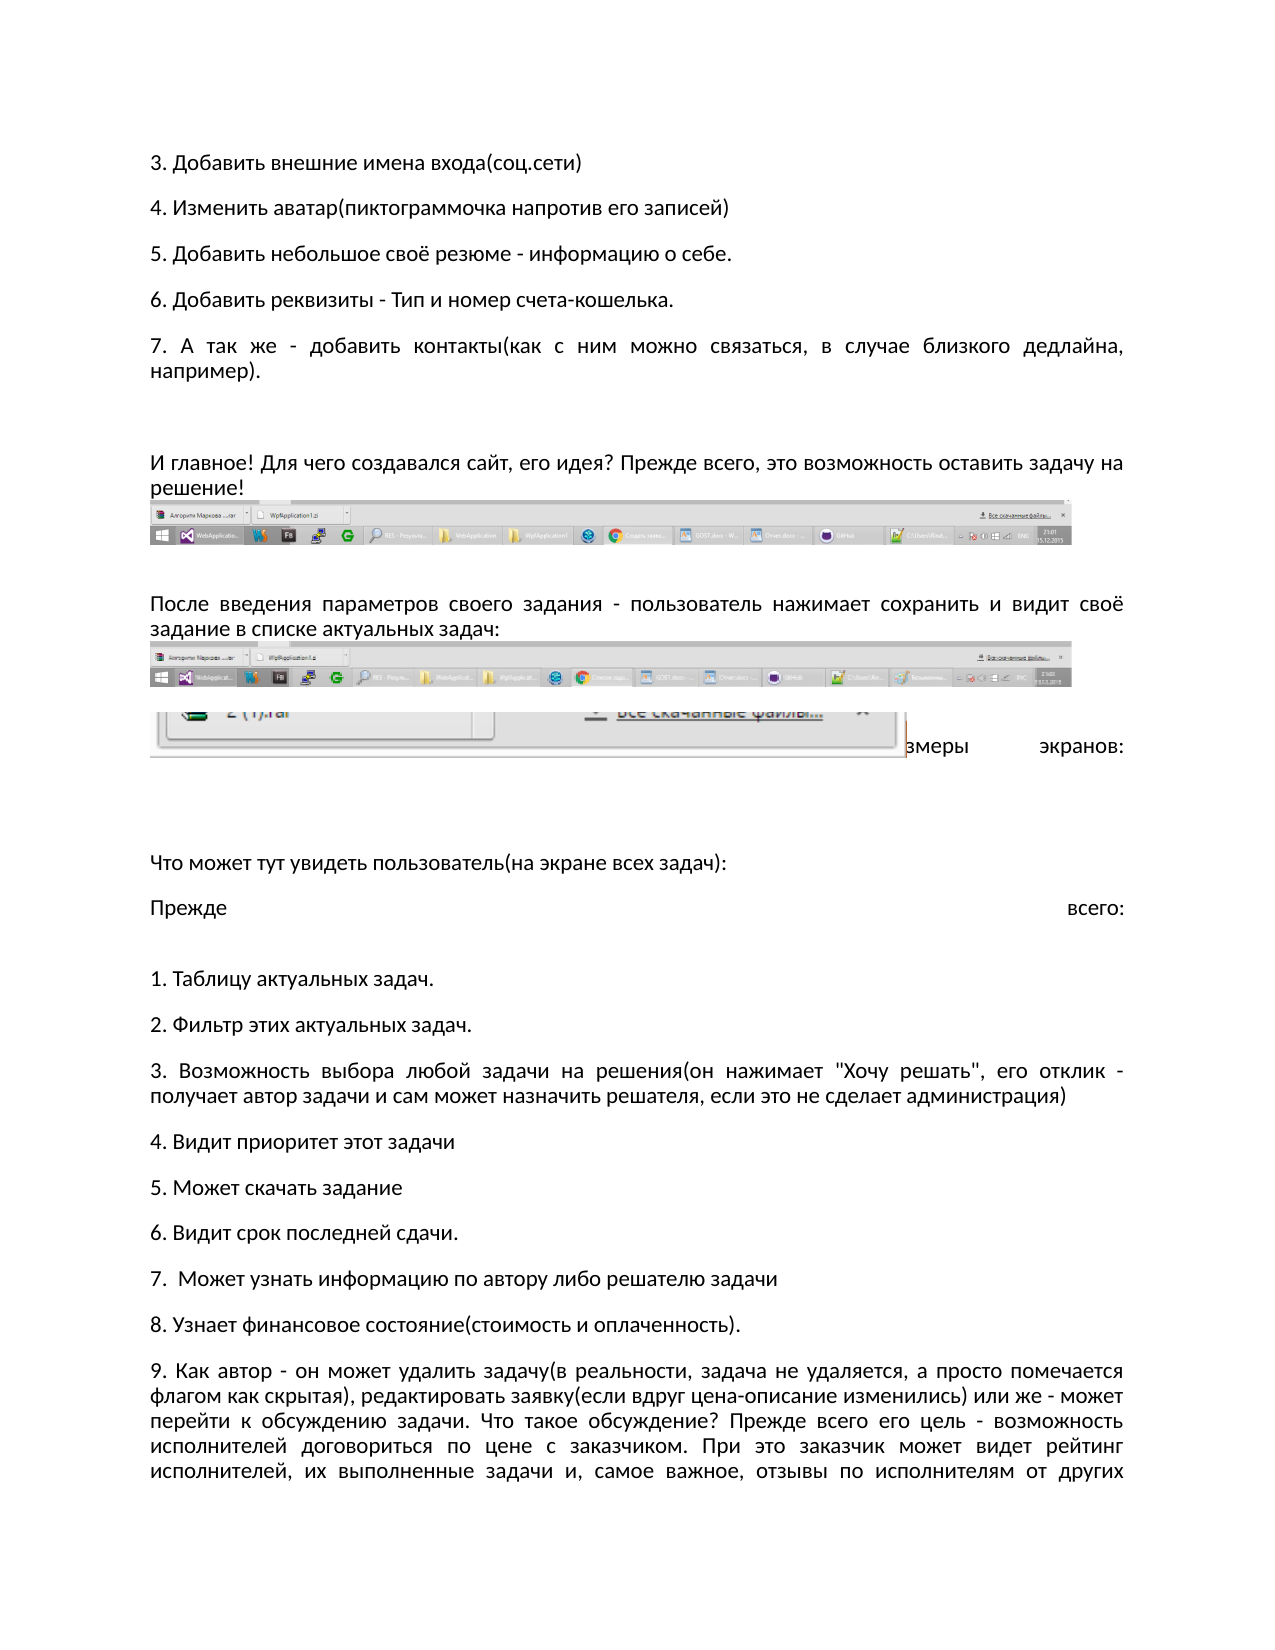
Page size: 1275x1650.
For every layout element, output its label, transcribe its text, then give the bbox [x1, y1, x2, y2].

text Система также адаптирована под разные размеры экранов: [150, 733, 1125, 783]
text 4. Видит приоритет этот задачи [150, 1129, 1125, 1154]
text После введения параметров своего задания - пользователь нажимает сохранить и видит своё задание в списке актуальных задач: [150, 592, 1125, 642]
text 3. Возможность выбора любой задачи на решения(он нажимает "Хочу решать", его отклик - получает автор задачи и сам может назначить решателя, если это не сделает администрация) [150, 1058, 1125, 1108]
text Прежде всего: [150, 896, 1125, 946]
text 7. А так же - добавить контакты(как с ним можно связаться, в случае близкого дедлайна, например). [150, 333, 1125, 383]
text 2. Фильтр этих актуальных задач. [150, 1012, 1125, 1037]
text 6. Видит срок последней сдачи. [150, 1221, 1125, 1246]
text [150, 1358, 1125, 1483]
text 7. Может узнать информацию по автору либо решателю задачи [150, 1267, 1125, 1292]
text И главное! Для чего создавался сайт, его идея? Прежде всего, это возможность оставить задачу на решение! [150, 450, 1125, 500]
text 1. Таблицу актуальных задач. [150, 967, 1125, 992]
text 3. Добавить внешние имена входа(соц.сети) [150, 150, 1125, 175]
text Что может тут увидеть пользователь(на экране всех задач): [150, 850, 1125, 875]
text 6. Добавить реквизиты - Тип и номер счета-кошелька. [150, 287, 1125, 312]
text 5. Может скачать задание [150, 1175, 1125, 1200]
text 5. Добавить небольшое своё резюме - информацию о себе. [150, 242, 1125, 267]
text 8. Узнает финансовое состояние(стоимость и оплаченность). [150, 1312, 1125, 1337]
text 4. Изменить аватар(пиктограммочка напротив его записей) [150, 196, 1125, 221]
